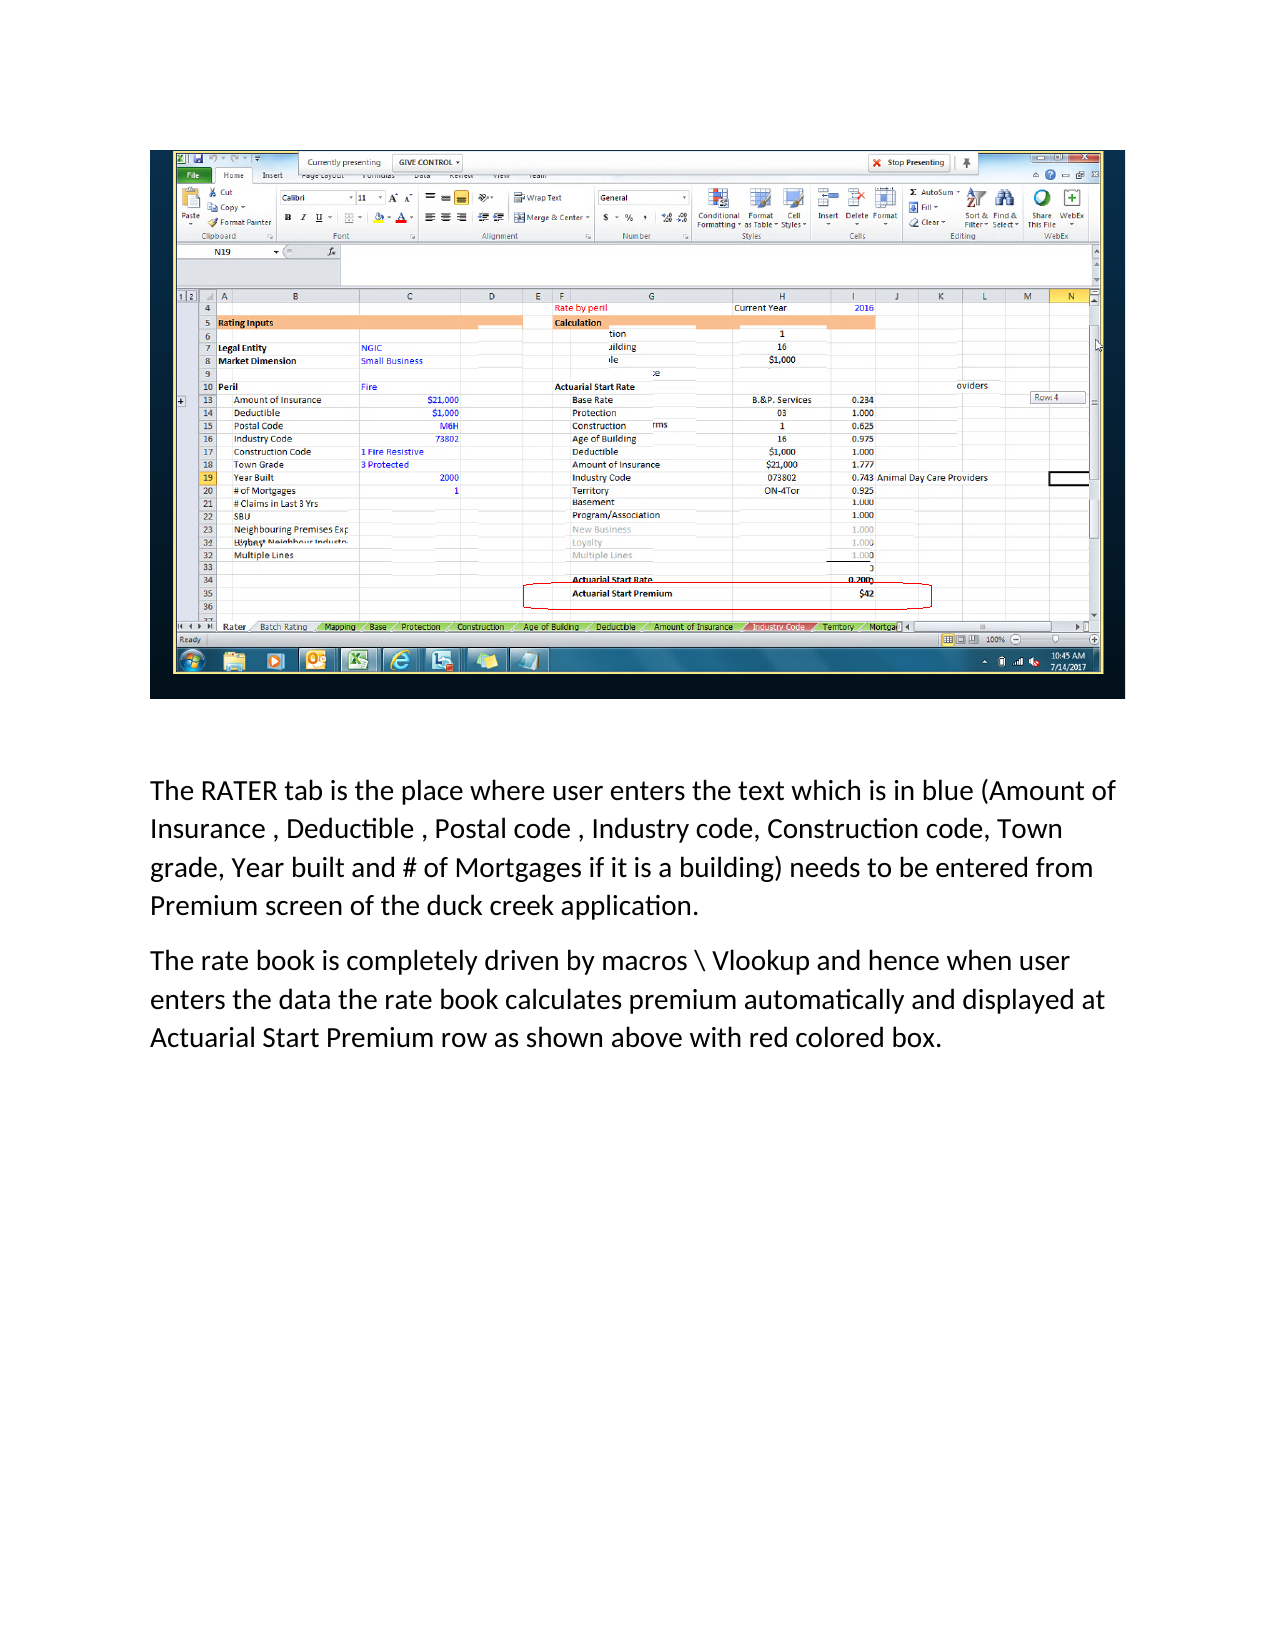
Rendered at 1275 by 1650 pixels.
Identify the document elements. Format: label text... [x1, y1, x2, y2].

text The rate book is completely driven by macros \ Vlookup and hence when user enters the data the rate book calculates premium automatically and displayed at Actuarial Start Premium row as shown above with red colored box. [150, 942, 1125, 1055]
text The RATER tab is the place where user enters the text which is in blue (Amount of Insurance , Deductible , Postal code , Industry code, Construction code, Town grade, Year built and # of Mortgages if it is a building) needs to be entered from Premium screen of the duck creek application. [150, 772, 1125, 923]
picture [150, 150, 1125, 699]
